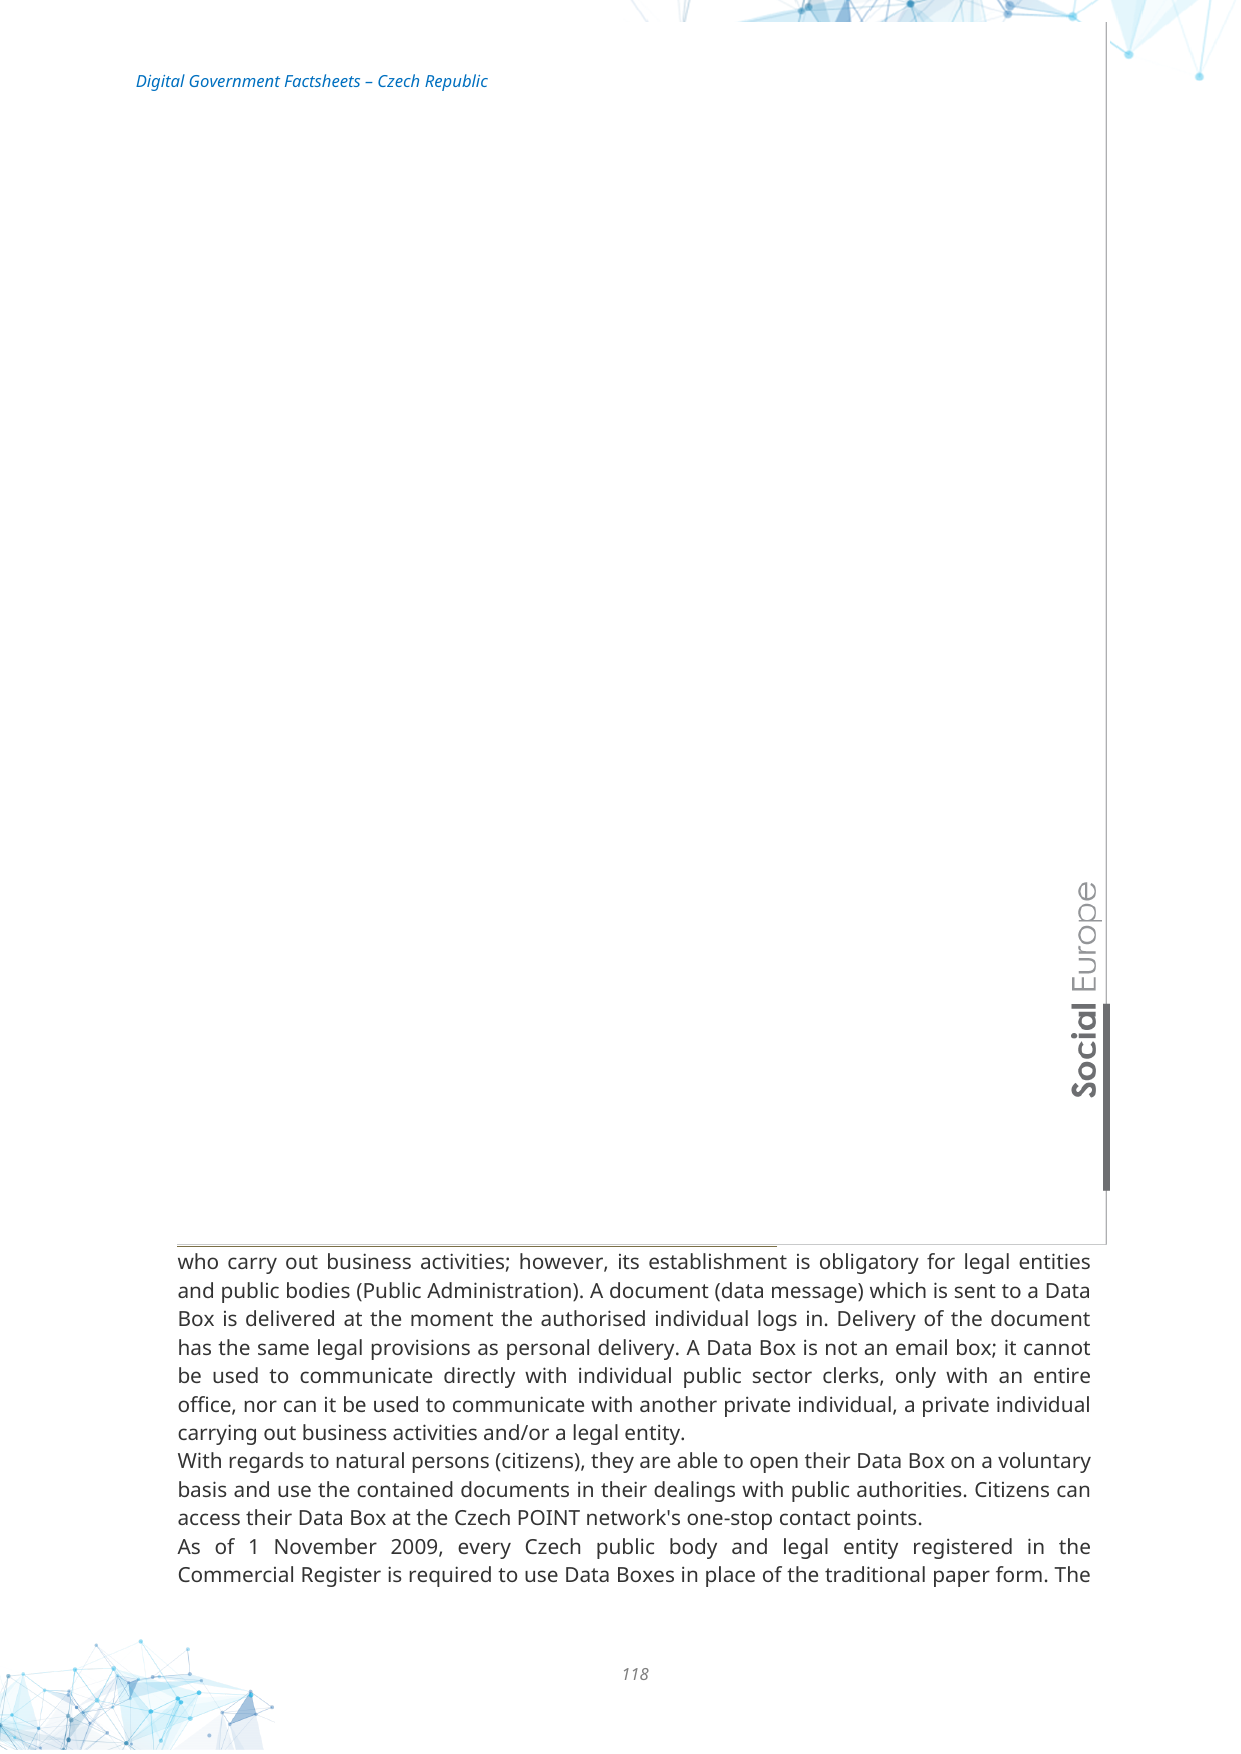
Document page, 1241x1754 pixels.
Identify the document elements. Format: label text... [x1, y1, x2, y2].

text As of 1 November 2009, every Czech public body and legal entity registered in the Commercial Register is required to use Data Boxes in place of the traditional paper form. The Data Boxes information system is currently operational for other types of communication, namely C2C (citizen to citizen), C2B (citizen to business) and B2B (business to business) communications. To date, there are 975,937 accessible Data Boxes, while 648,119,378 messages have been sent through them, scoring a 99.5% average delivery successful login. [177, 1532, 1092, 1589]
text A 'Data Box' is an eDelivery solution intended for delivery of official documents and for communication with public authorities. It is not obligatory for citizens and private individuals who carry out business activities; however, its establishment is obligatory for legal entities and public bodies (Public Administration). A document (data message) which is sent to a Data Box is delivered at the moment the authorised individual logs in. Delivery of the document has the same legal provisions as personal delivery. A Data Box is not an email box; it cannot be used to communicate directly with individual public sector clerks, only with an entire office, nor can it be used to communicate with another private individual, a private individual carrying out business activities and/or a legal entity. [177, 1247, 1092, 1447]
text With regards to natural persons (citizens), they are able to open their Data Box on a voluntary basis and use the contained documents in their dealings with public authorities. Citizens can access their Data Box at the Czech POINT network's one-stop contact points. [177, 1447, 1092, 1532]
picture [177, 22, 1110, 1245]
